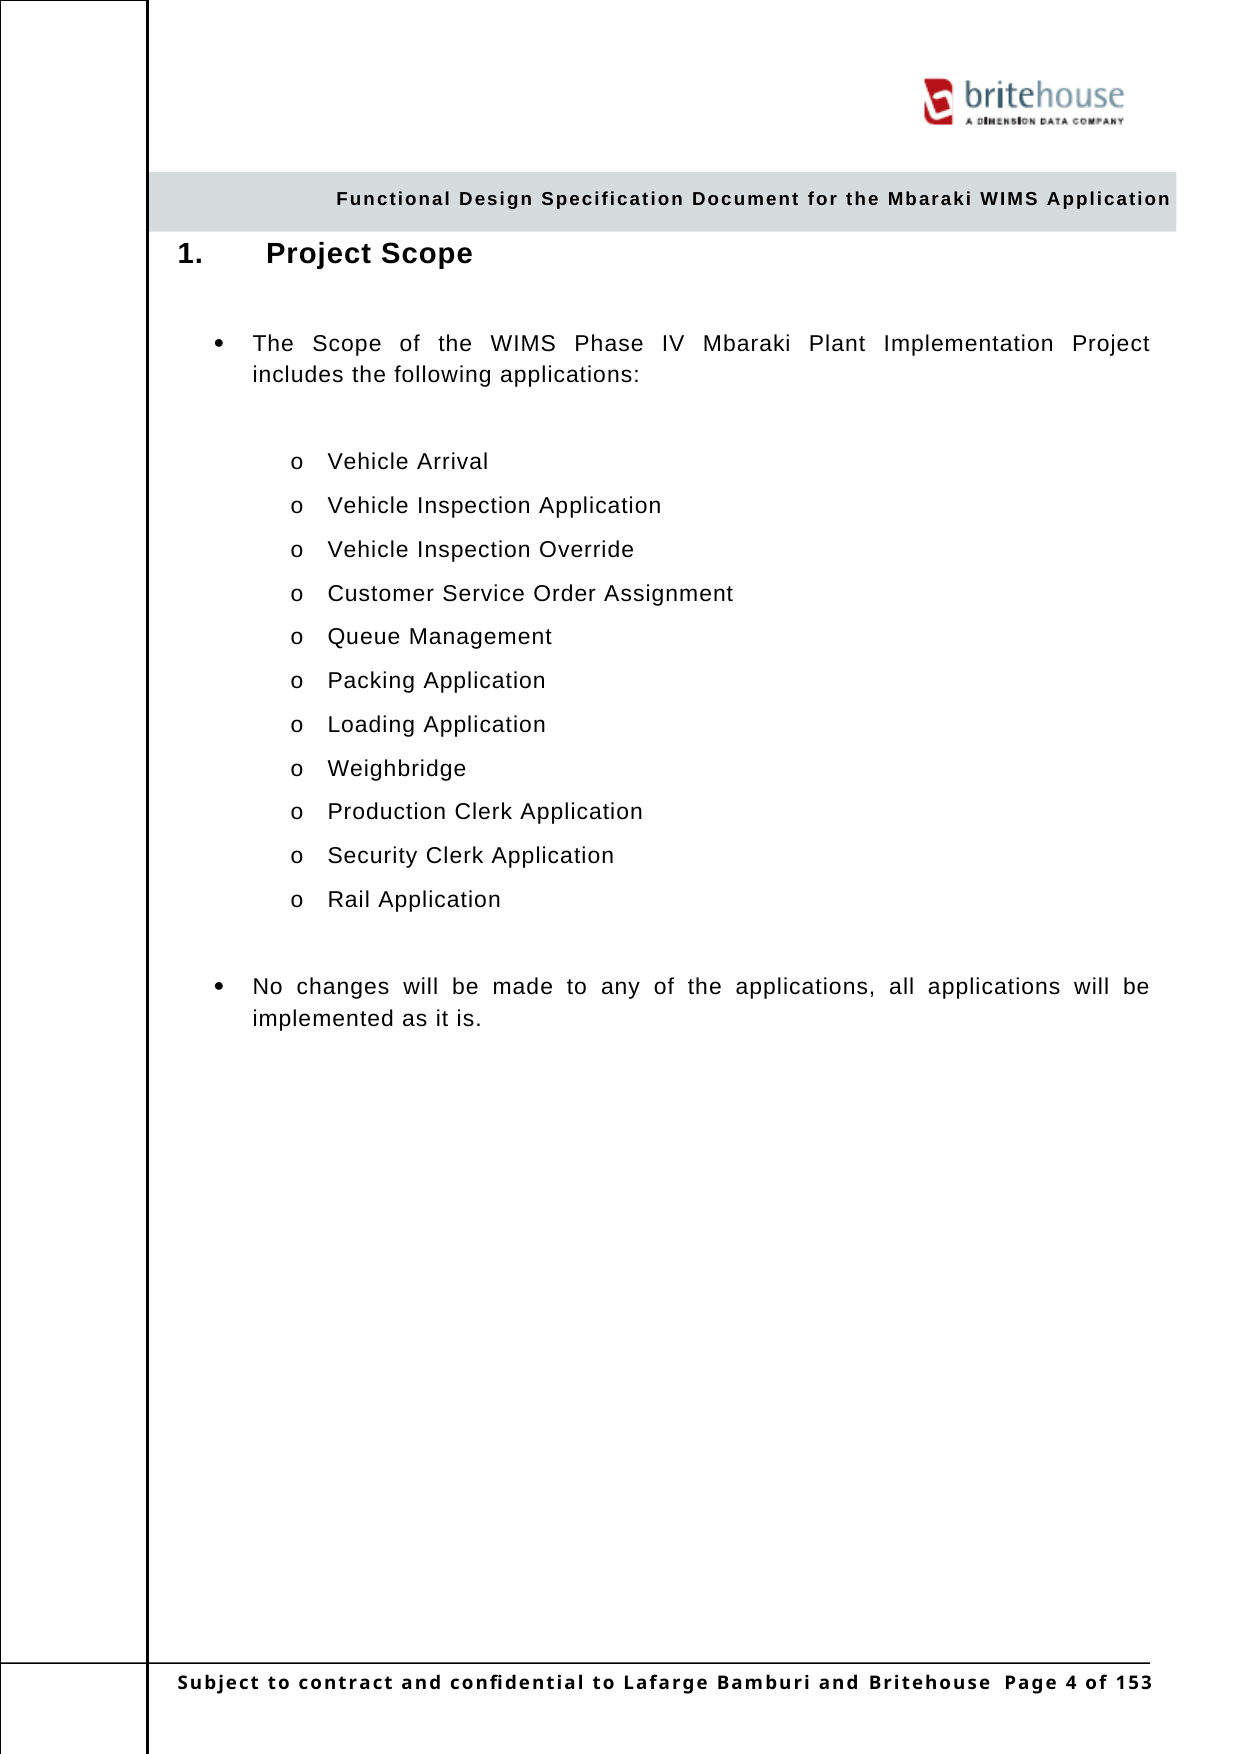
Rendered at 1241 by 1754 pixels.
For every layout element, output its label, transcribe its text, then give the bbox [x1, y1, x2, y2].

list Packing Application [290, 663, 1152, 695]
list Rail Application [290, 882, 1152, 913]
list Production Clerk Application [290, 795, 1152, 826]
list Security Clerk Application [290, 838, 1152, 870]
list Vehicle Arrival [290, 445, 1152, 476]
subtitle Project Scope [177, 236, 1152, 270]
list Weighbridge [290, 751, 1152, 782]
list Vehicle Inspection Override [290, 532, 1152, 563]
list Customer Service Order Assignment [290, 576, 1152, 607]
list Loading Application [290, 707, 1152, 738]
picture [908, 58, 1144, 140]
list The Scope of the WIMS Phase IV Mbaraki Plant Implementation Project includes the following applications: [215, 326, 1152, 388]
list Queue Management [290, 620, 1152, 651]
list Vehicle Inspection Application [290, 488, 1152, 520]
list No changes will be made to any of the applications, all applications will be implemented as it is. [215, 970, 1152, 1032]
